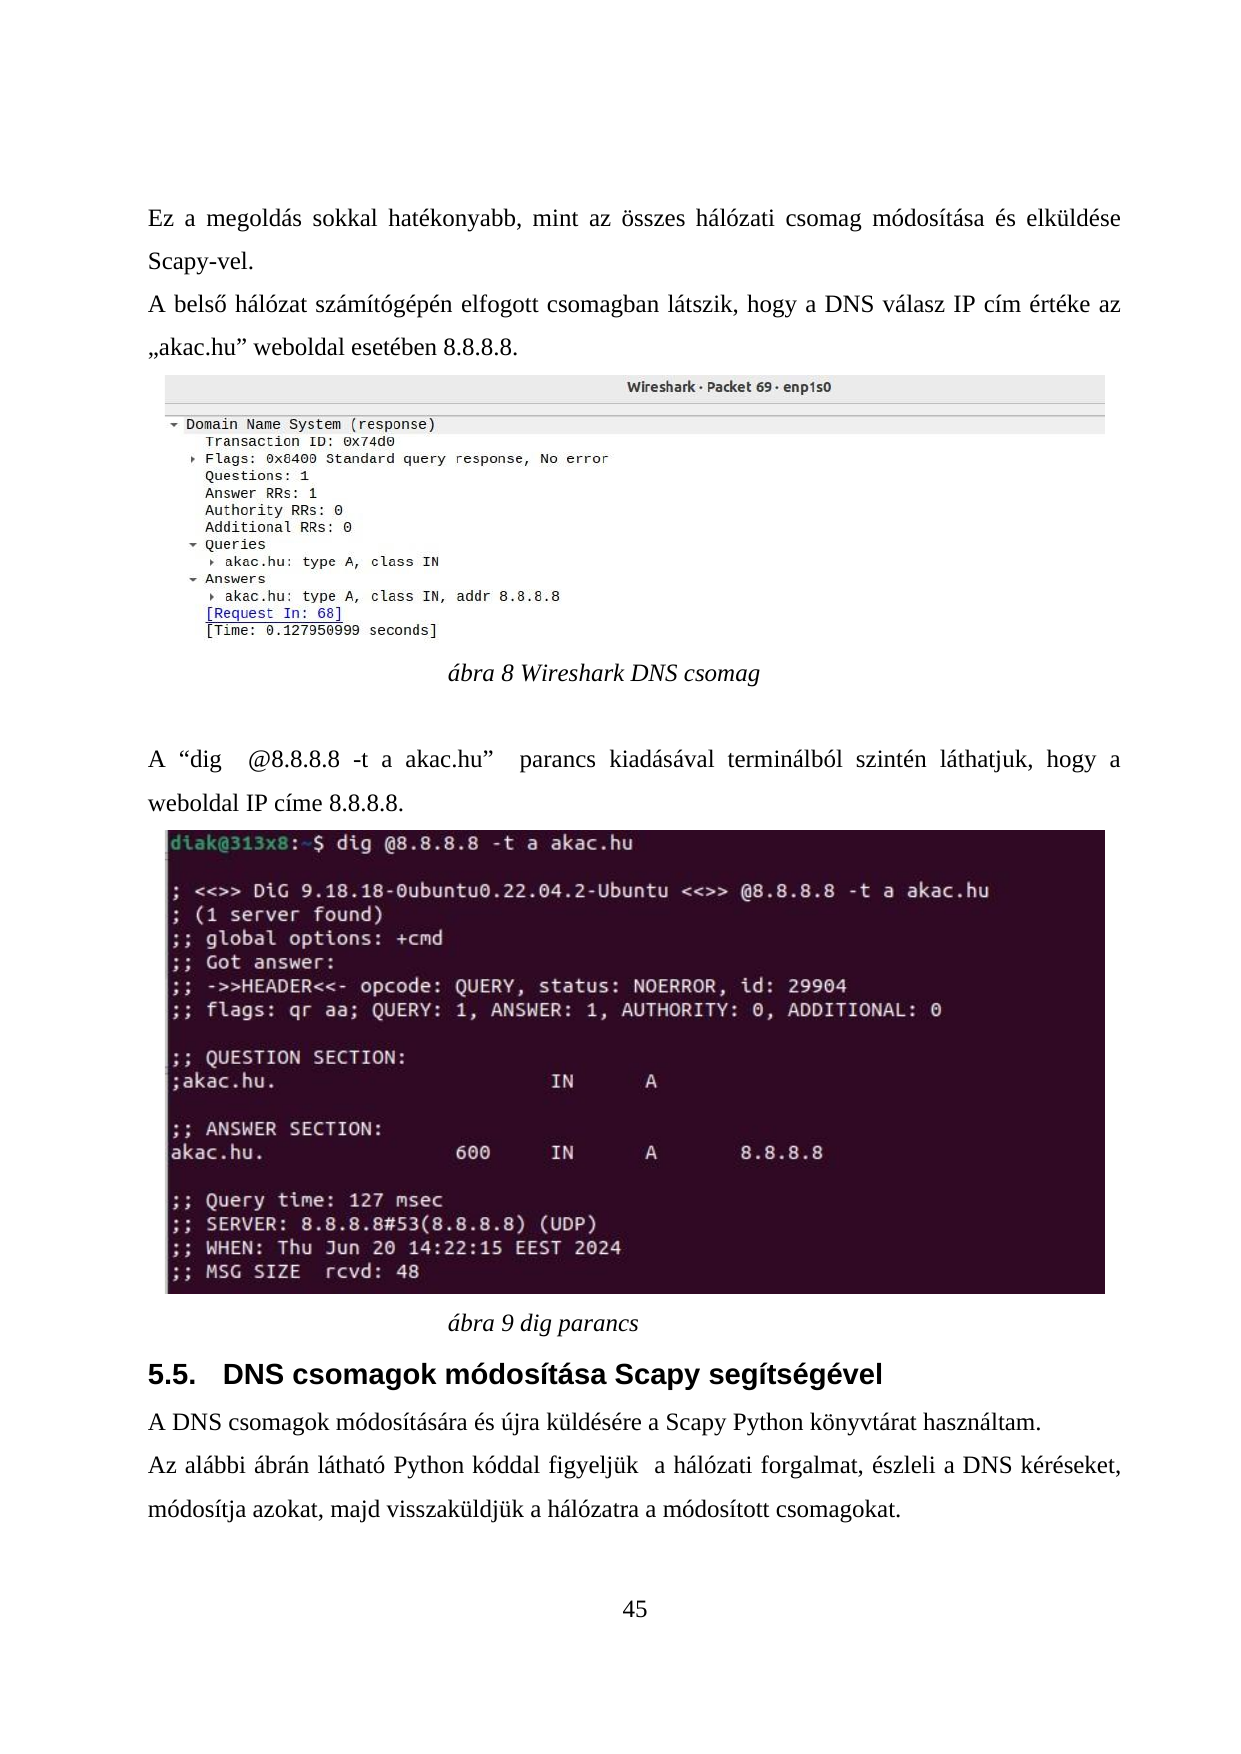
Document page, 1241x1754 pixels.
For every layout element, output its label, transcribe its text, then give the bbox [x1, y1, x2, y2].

subtitle DNS csomagok módosítása Scapy segítségével [148, 1357, 1122, 1391]
text A “dig @8.8.8.8 -t a akac.hu” parancs kiadásával terminálból szintén láthatjuk, hogy a weboldal IP címe 8.8.8.8. [148, 744, 1122, 816]
text A belső hálózat számítógépén elfogott csomagban látszik, hogy a DNS válasz IP cím értéke az „akac.hu” weboldal esetében 8.8.8.8. [148, 289, 1122, 361]
text A DNS csomagok módosítására és újra küldésére a Scapy Python könyvtárat használtam. [148, 1407, 1122, 1436]
picture [164, 830, 1105, 1294]
text ábra 9 dig parancs [373, 1308, 1122, 1337]
text ábra 8 Wireshark DNS csomag [373, 658, 1122, 687]
text Ez a megoldás sokkal hatékonyabb, mint az összes hálózati csomag módosítása és elküldése Scapy-vel. [148, 203, 1122, 275]
text Az alábbi ábrán látható Python kóddal figyeljük a hálózati forgalmat, észleli a DNS kéréseket, módosítja azokat, majd visszaküldjük a hálózatra a módosított csomagokat. [148, 1451, 1122, 1522]
picture [164, 375, 1105, 644]
